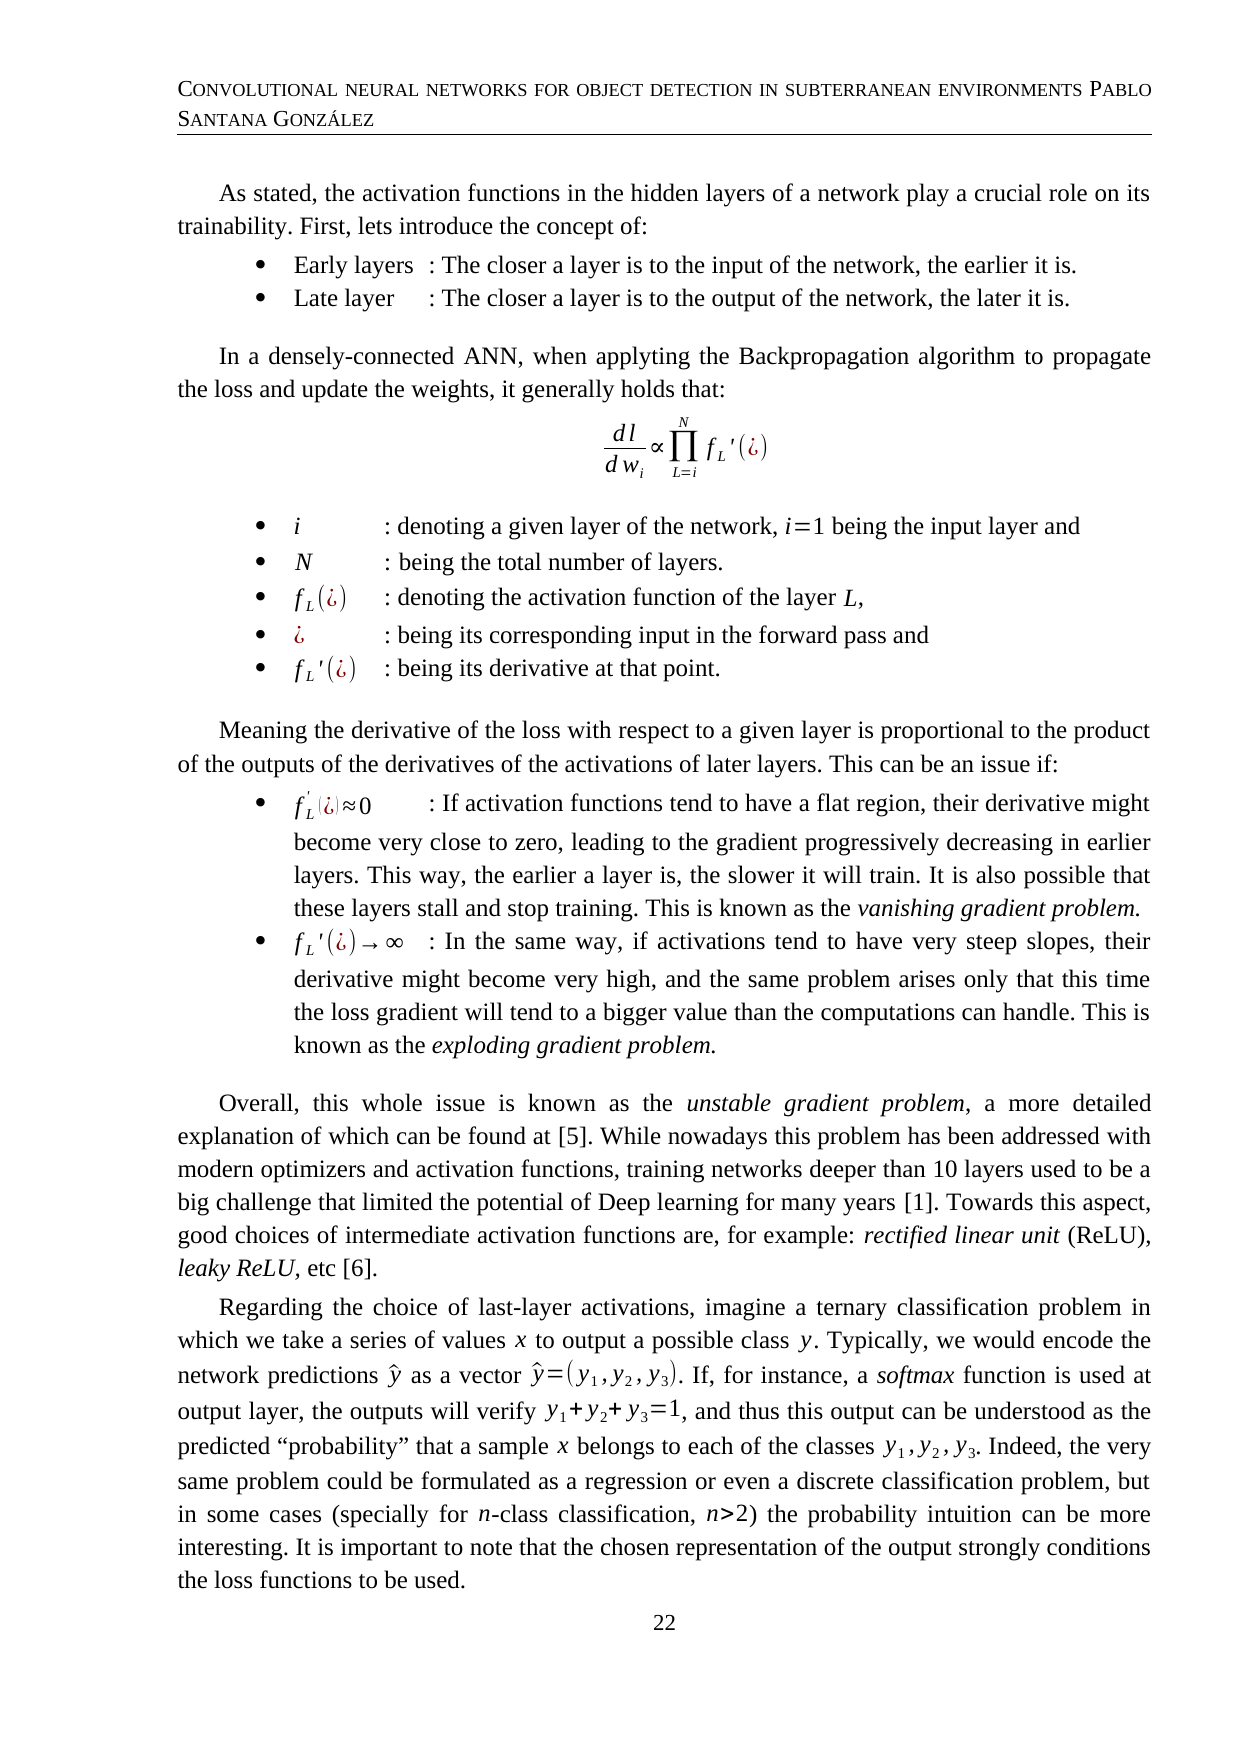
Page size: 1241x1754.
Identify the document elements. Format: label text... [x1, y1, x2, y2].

text Meaning the derivative of the loss with respect to a given layer is proportional to the product of the outputs of the derivatives of the activations of later layers. This can be an issue if: [177, 716, 1152, 777]
list : being its derivative at that point. [256, 653, 1152, 686]
text Regarding the choice of last-layer activations, imagine a ternary classification problem in which we take a series of values to output a possible class . Typically, we would encode the network predictions as a vector . If, for instance, a softmax function is used at output layer, the outputs will verify , and thus this output can be understood as the predicted “probability” that a sample belongs to each of the classes . Indeed, the very same problem could be formulated as a regression or even a discrete classification problem, but in some cases (specially for -class classification, ) the probability intuition can be more interesting. It is important to note that the chosen representation of the output strongly conditions the loss functions to be used. [177, 1292, 1152, 1594]
text In a densely-connected ANN, when applyting the Backpropagation algorithm to propagate the loss and update the weights, it generally holds that: [177, 341, 1152, 403]
list : denoting the activation function of the layer , [256, 582, 1152, 616]
list Late layer : The closer a layer is to the output of the network, the later it is. [256, 283, 1152, 312]
list : being the total number of layers. [256, 547, 1152, 578]
list : denoting a given layer of the network, being the input layer and [256, 511, 1152, 542]
list : being its corresponding input in the forward pass and [256, 620, 1152, 649]
list Early layers : The closer a layer is to the input of the network, the earlier it is. [256, 250, 1152, 279]
list : If activation functions tend to have a flat region, their derivative might become very close to zero, leading to the gradient progressively decreasing in earlier layers. This way, the earlier a layer is, the slower it will train. It is also possible that these layers stall and stop training. This is known as the vanishing gradient problem. [256, 788, 1152, 922]
text As stated, the activation functions in the hidden layers of a network play a crucial role on its trainability. First, lets introduce the concept of: [177, 178, 1152, 239]
text Overall, this whole issue is known as the unstable gradient problem, a more detailed explanation of which can be found at [5]. While nowadays this problem has been addressed with modern optimizers and activation functions, training networks deeper than 10 layers used to be a big challenge that limited the potential of Deep learning for many years [1]. Towards this aspect, good choices of intermediate activation functions are, for example: rectified linear unit (ReLU), leaky ReLU, etc [6]. [177, 1088, 1152, 1282]
list : In the same way, if activations tend to have very steep slopes, their derivative might become very high, and the same problem arises only that this time the loss gradient will tend to a bigger value than the computations can handle. This is known as the exploding gradient problem. [256, 926, 1152, 1059]
